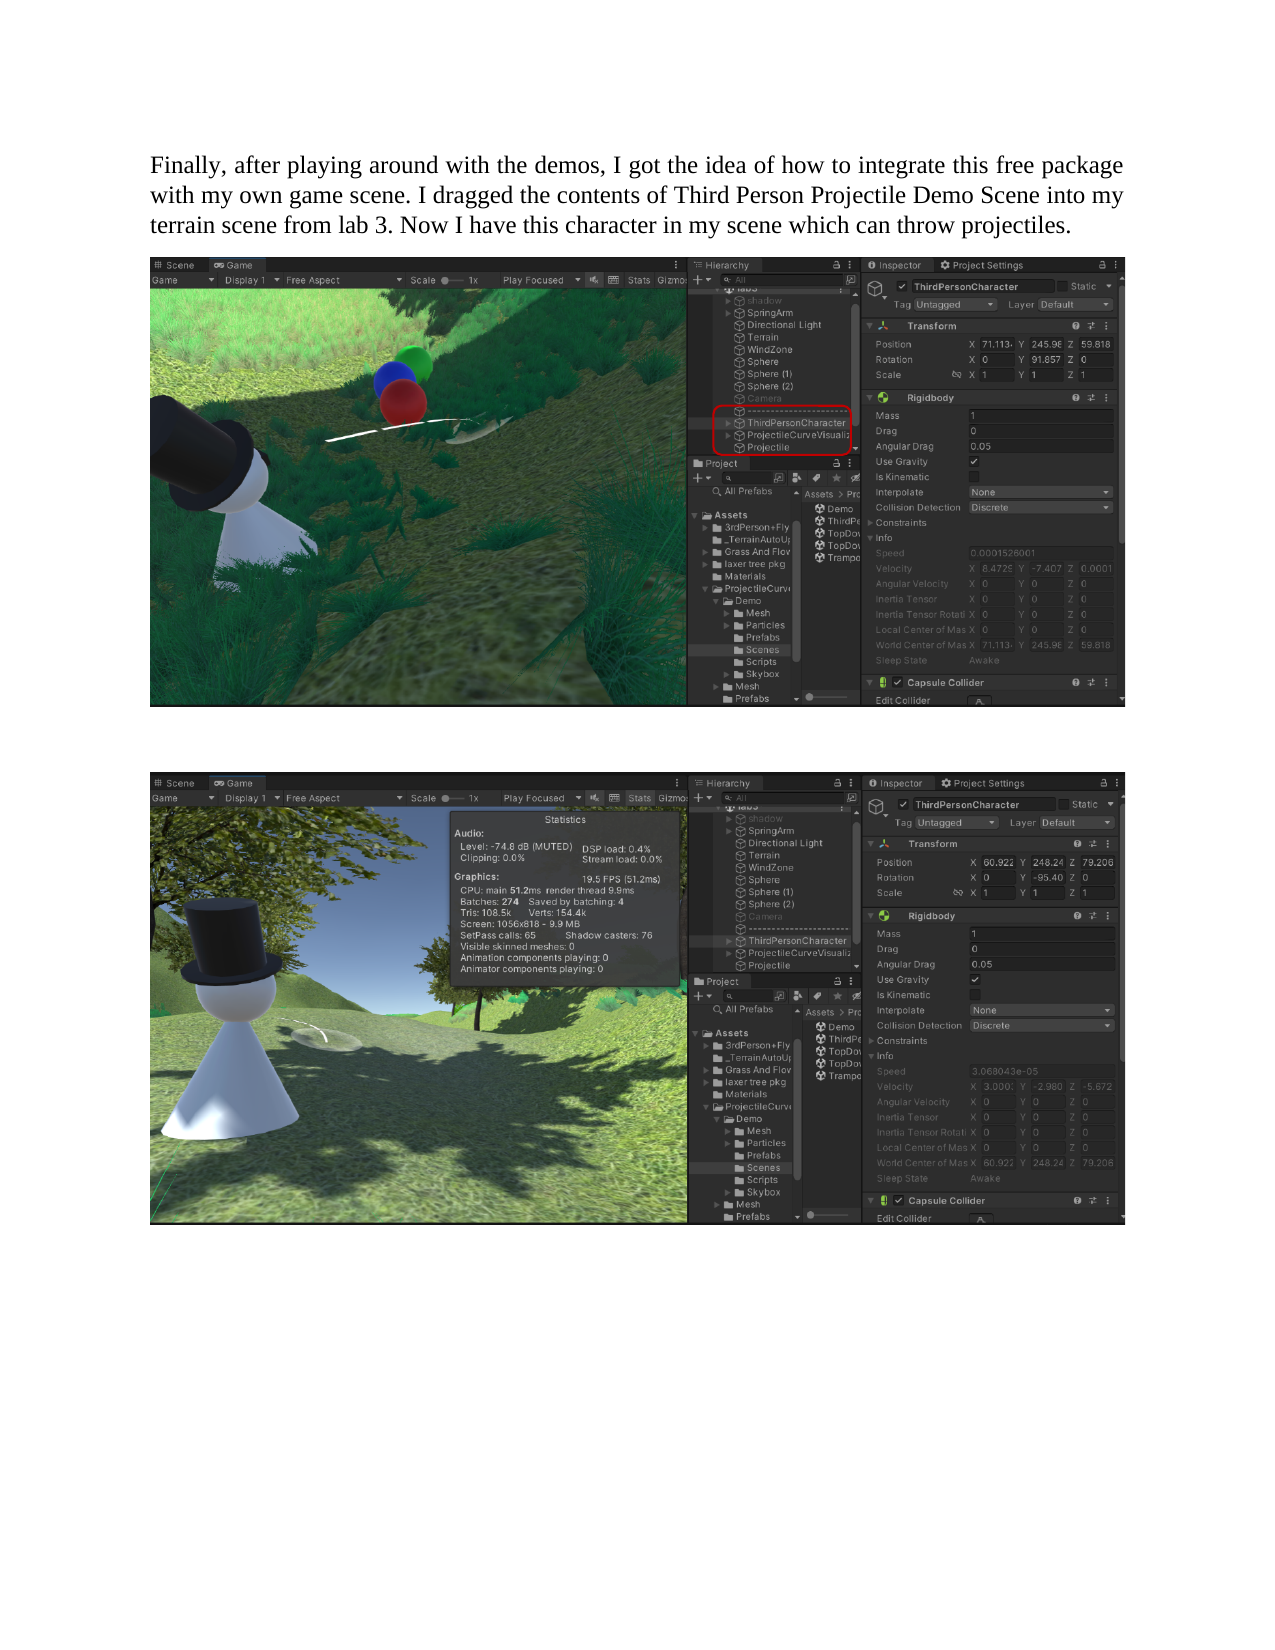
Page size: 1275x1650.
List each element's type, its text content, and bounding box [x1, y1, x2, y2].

picture [150, 257, 1125, 707]
picture [150, 772, 1125, 1225]
text Finally, after playing around with the demos, I got the idea of how to integrate this free package with my own game scene. I dragged the contents of Third Person Projectile Demo Scene into my terrain scene from lab 3. Now I have this character in my scene which can throw projectiles. [150, 150, 1125, 239]
